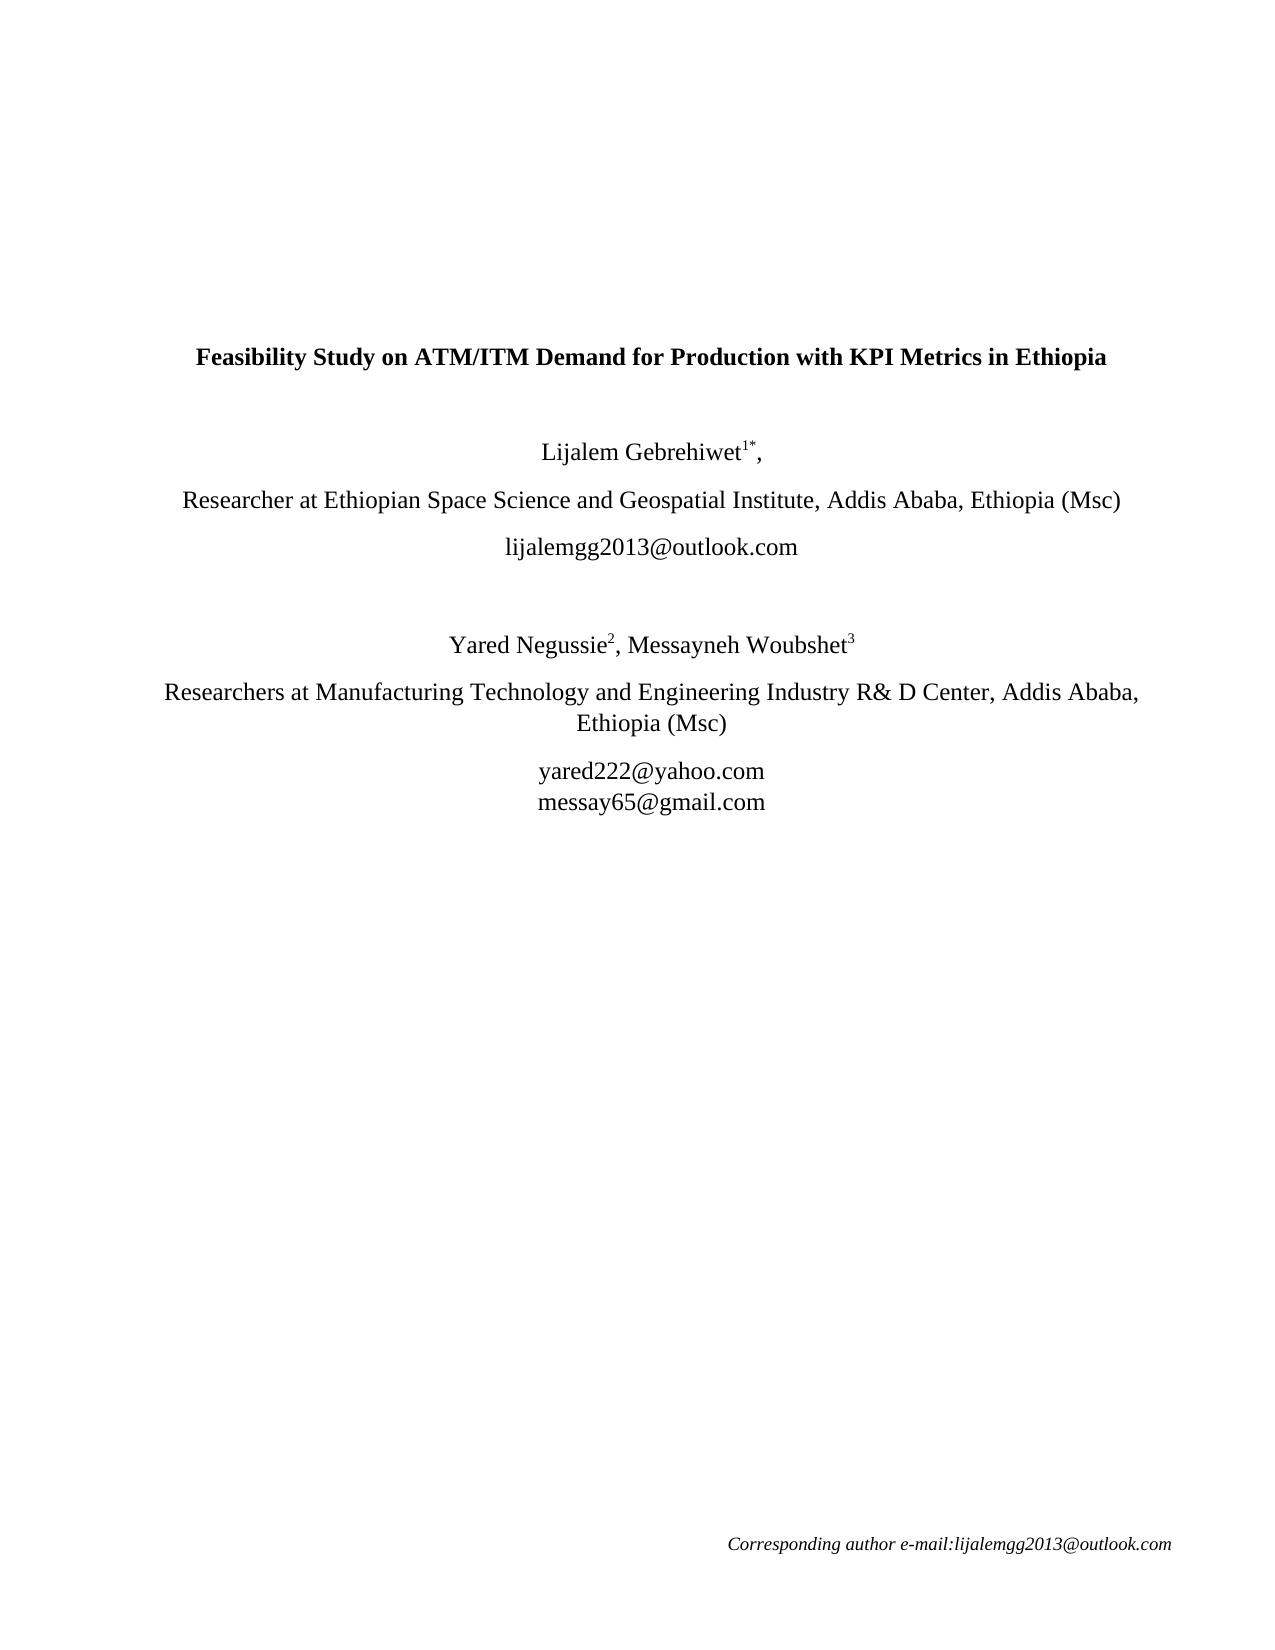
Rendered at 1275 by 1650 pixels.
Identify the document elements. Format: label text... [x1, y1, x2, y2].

text Corresponding author e-mail:lijalemgg2013@outlook.com [131, 1533, 1172, 1554]
text Researchers at Manufacturing Technology and Engineering Industry R& D Center, Addis Ababa, Ethiopia (Msc) [131, 677, 1172, 737]
text Lijalem Gebrehiwet1*, [131, 437, 1172, 466]
text yared222@yahoo.com messay65@gmail.com [131, 756, 1172, 846]
text lijalemgg2013@outlook.com [131, 532, 1172, 561]
text Yared Negussie2, Messayneh Woubshet3 [131, 630, 1172, 658]
text Feasibility Study on ATM/ITM Demand for Production with KPI Metrics in Ethiopia [131, 342, 1172, 370]
text Researcher at Ethiopian Space Science and Geospatial Institute, Addis Ababa, Ethiopia (Msc) [131, 485, 1172, 513]
